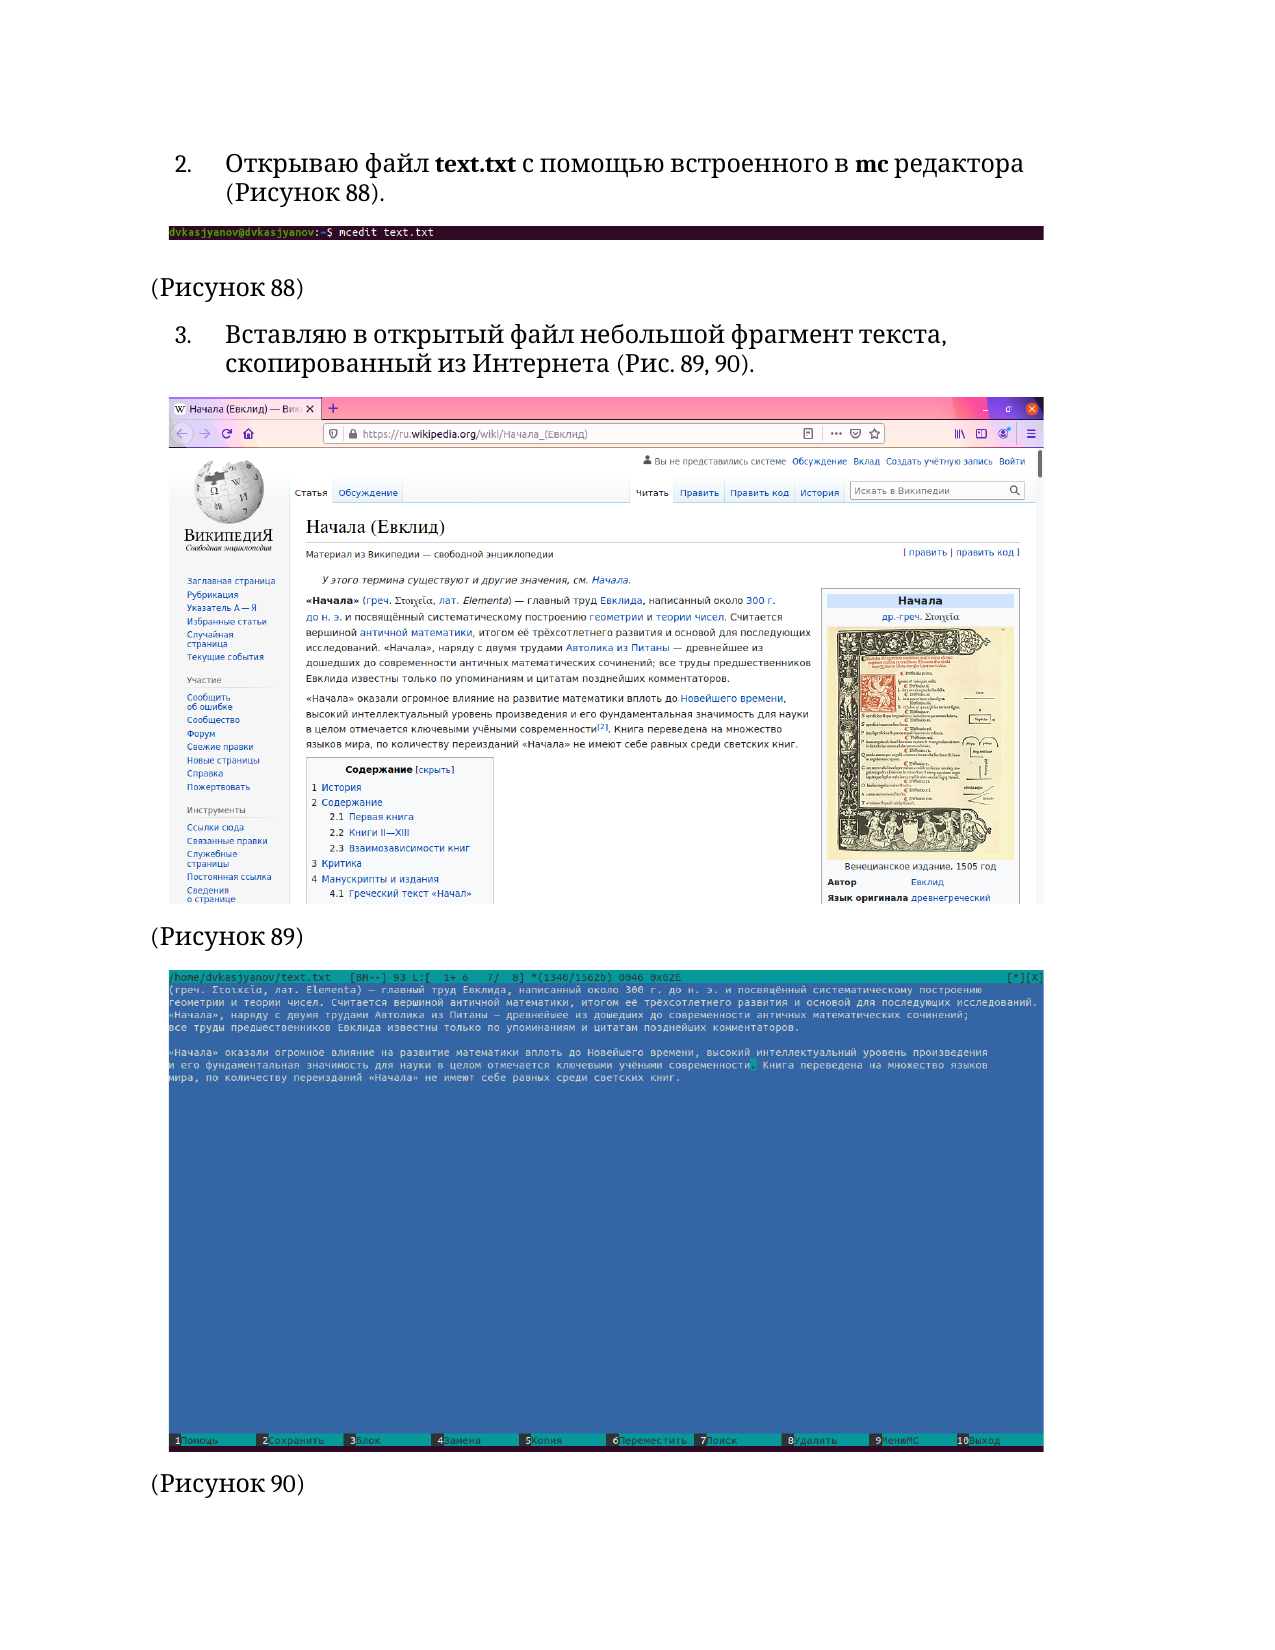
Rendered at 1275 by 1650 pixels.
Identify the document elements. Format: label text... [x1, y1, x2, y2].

picture [168, 970, 1044, 1452]
picture [168, 226, 1044, 240]
list Открываю файл text.txt с помощью встроенного в mc редактора (Рисунок 88). [175, 150, 1125, 207]
text (Рисунок 90) [150, 1470, 1125, 1499]
text (Рисунок 88) [150, 274, 1125, 302]
picture [168, 397, 1044, 904]
list Вставляю в открытый файл небольшой фрагмент текста, скопированный из Интернета (Рис. 89, 90). [175, 321, 1125, 379]
text (Рисунок 89) [150, 923, 1125, 952]
